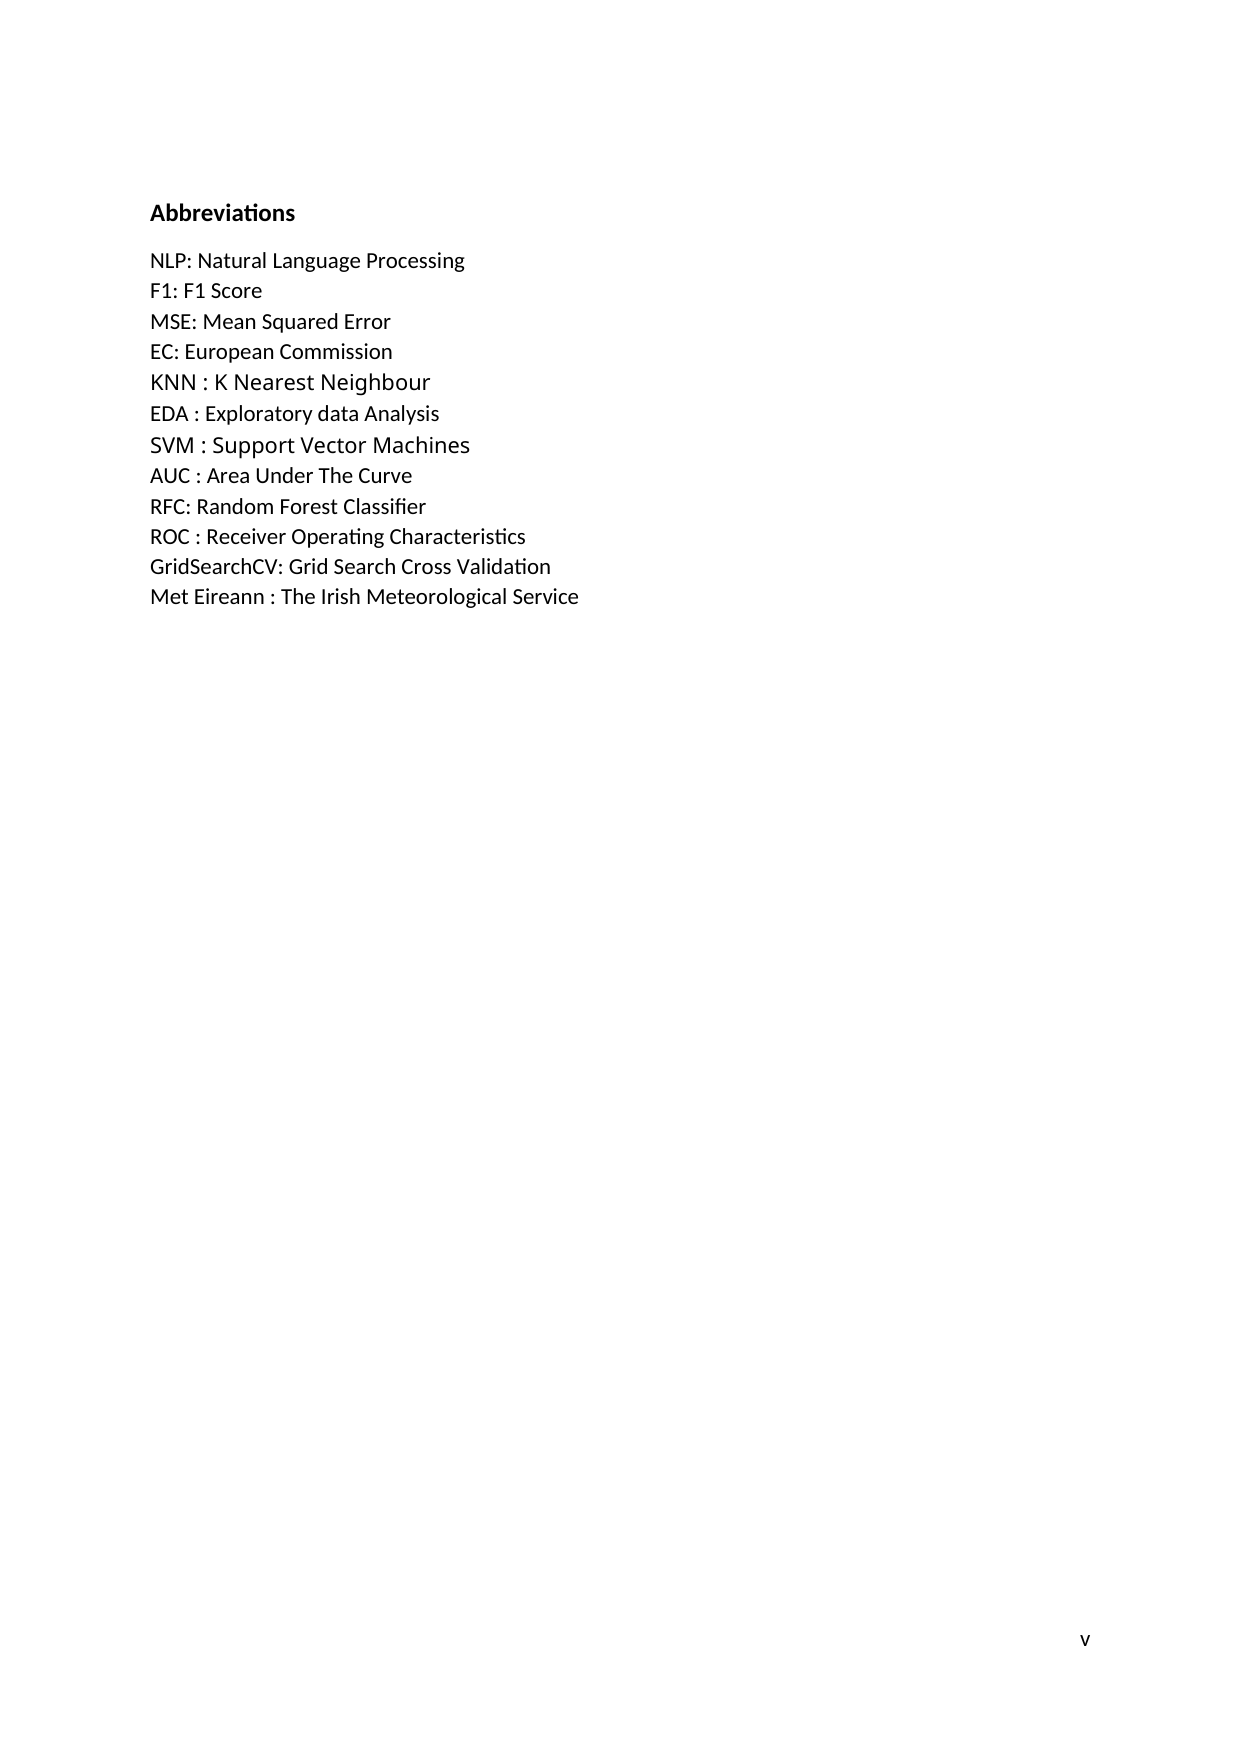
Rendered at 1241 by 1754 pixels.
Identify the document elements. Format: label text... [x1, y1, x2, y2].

text Abbreviations [150, 197, 1090, 227]
text NLP: Natural Language Processing F1: F1 Score MSE: Mean Squared Error EC: European Commission KNN : K Nearest Neighbour EDA : Exploratory data Analysis SVM : Support Vector Machines AUC : Area Under The Curve RFC: Random Forest Classifier ROC : Receiver Operating Characteristics GridSearchCV: Grid Search Cross Validation Met Eireann : The Irish Meteorological Service [150, 246, 1090, 611]
